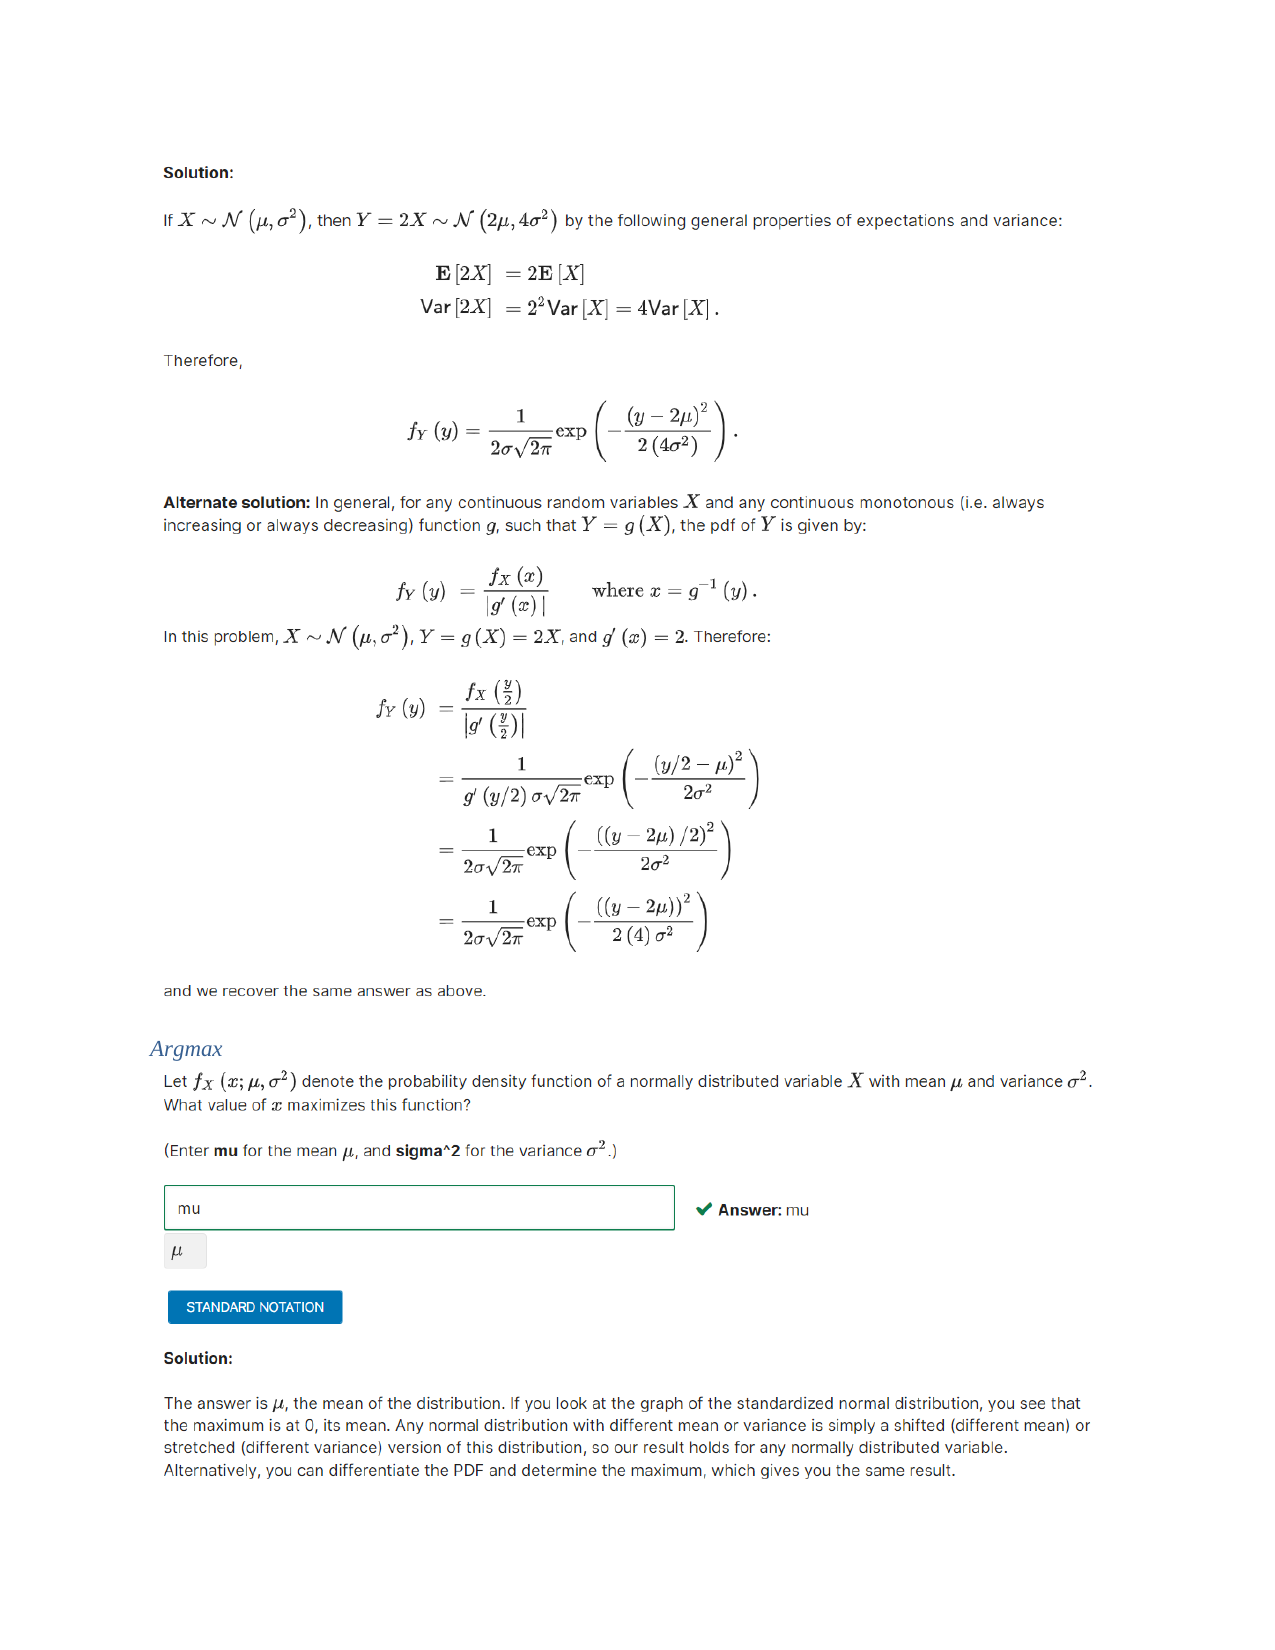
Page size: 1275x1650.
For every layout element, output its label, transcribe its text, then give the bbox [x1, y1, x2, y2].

picture [150, 150, 1125, 1003]
picture [150, 1065, 1125, 1494]
subtitle Argmax [150, 1035, 1125, 1062]
